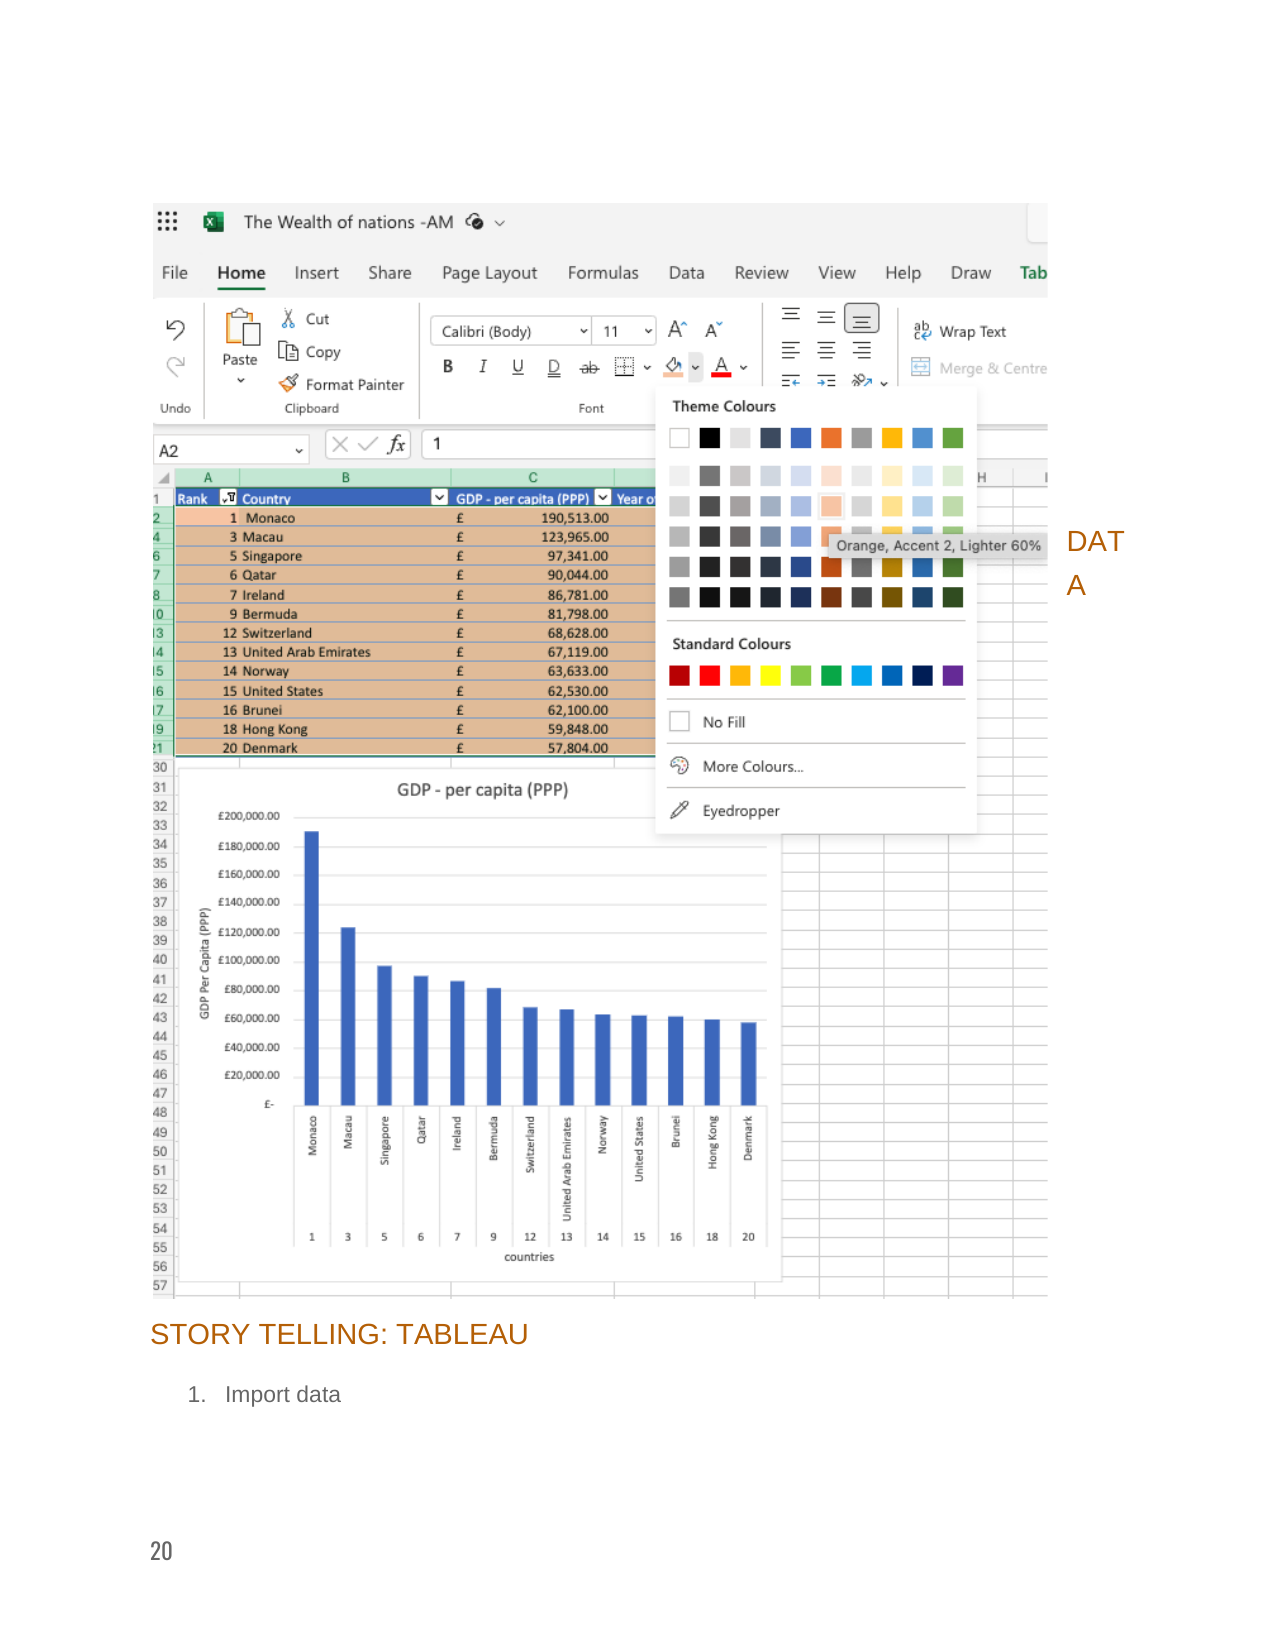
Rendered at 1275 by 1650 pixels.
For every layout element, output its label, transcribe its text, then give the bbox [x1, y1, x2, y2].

list Import data [187, 1381, 1125, 1408]
picture [153, 203, 1048, 1299]
subtitle DATA STORY TELLING: TABLEAU [150, 524, 1125, 1351]
